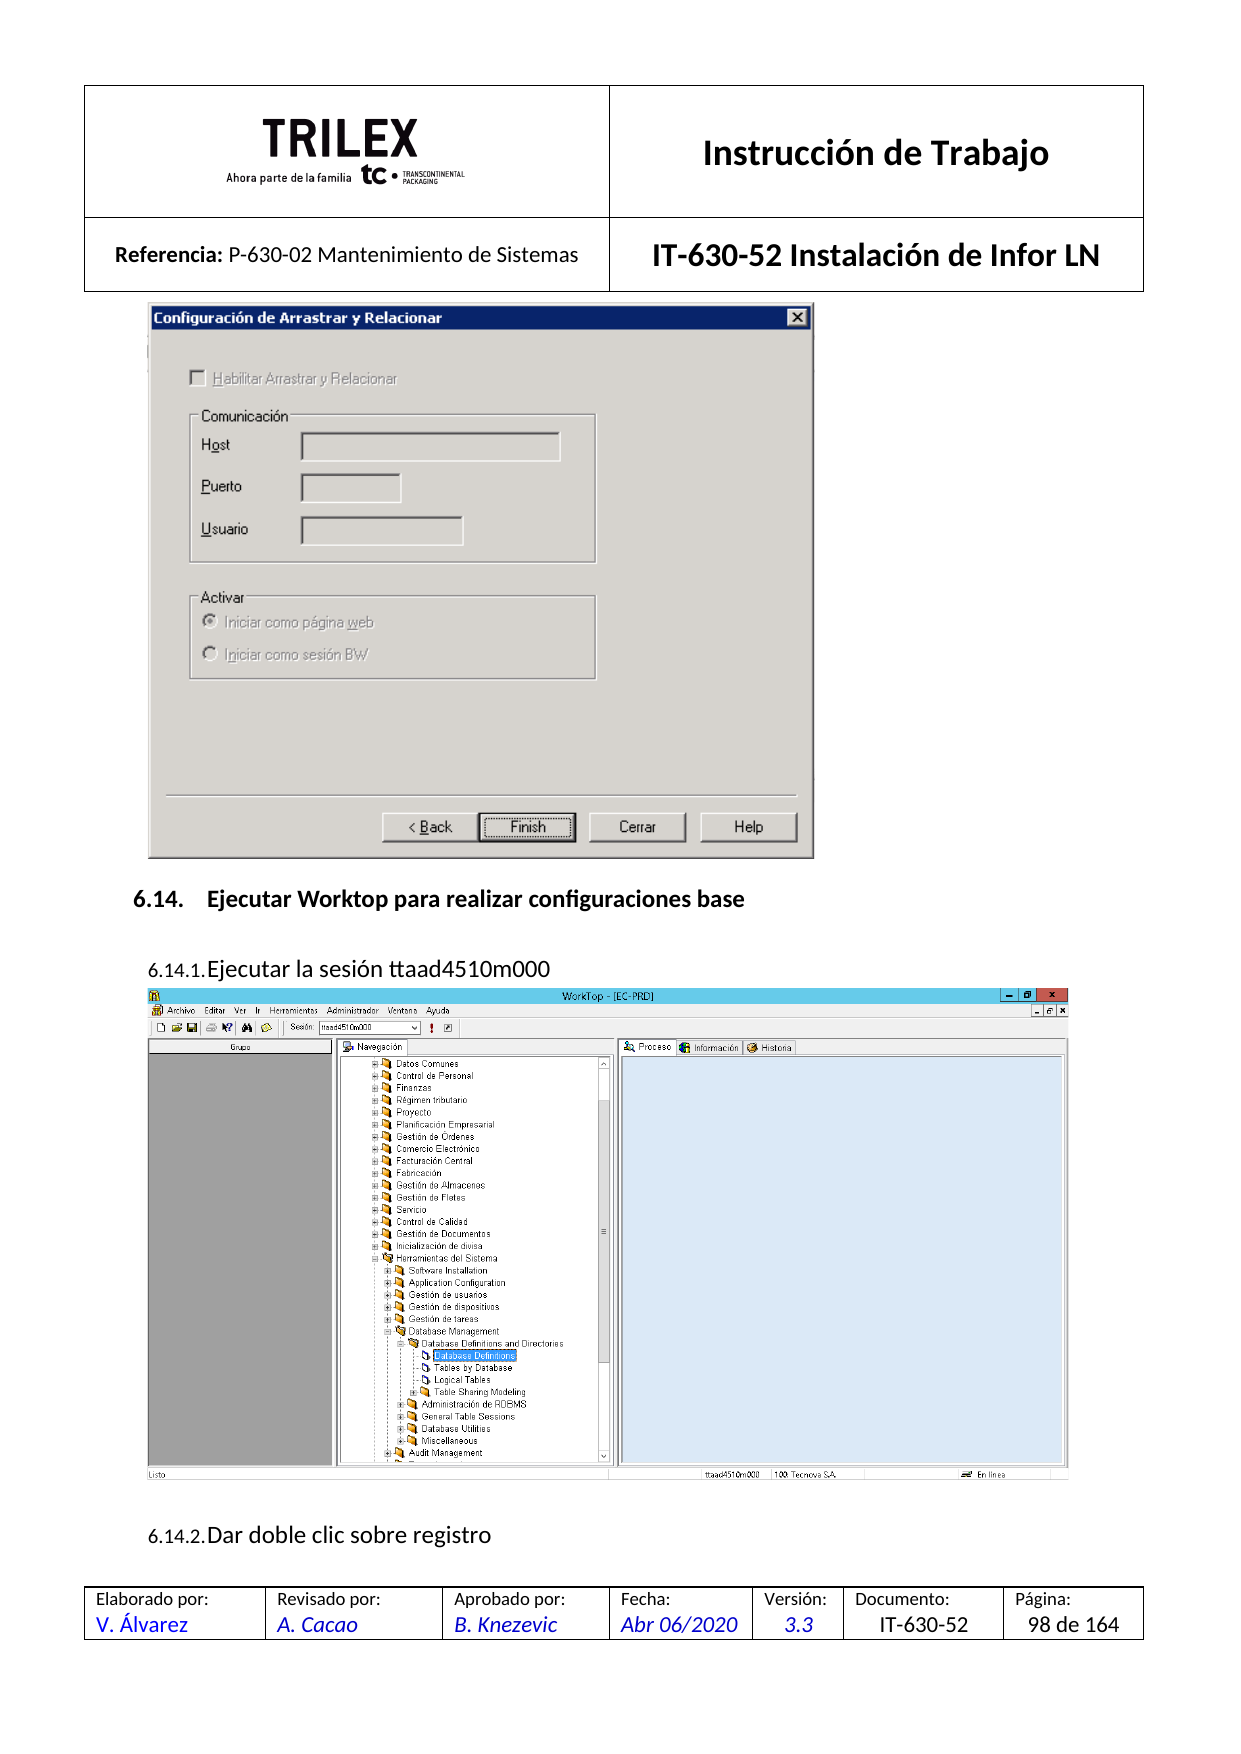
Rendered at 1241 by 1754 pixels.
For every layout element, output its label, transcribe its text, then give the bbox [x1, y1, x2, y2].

list Dar doble clic sobre registro [148, 1519, 1166, 1550]
subtitle Ejecutar Worktop para realizar configuraciones base [133, 884, 1166, 914]
picture [147, 302, 815, 859]
list Ejecutar lasesión ttaad4510m000 [148, 954, 1166, 984]
picture [147, 988, 1069, 1480]
picture [207, 93, 487, 210]
